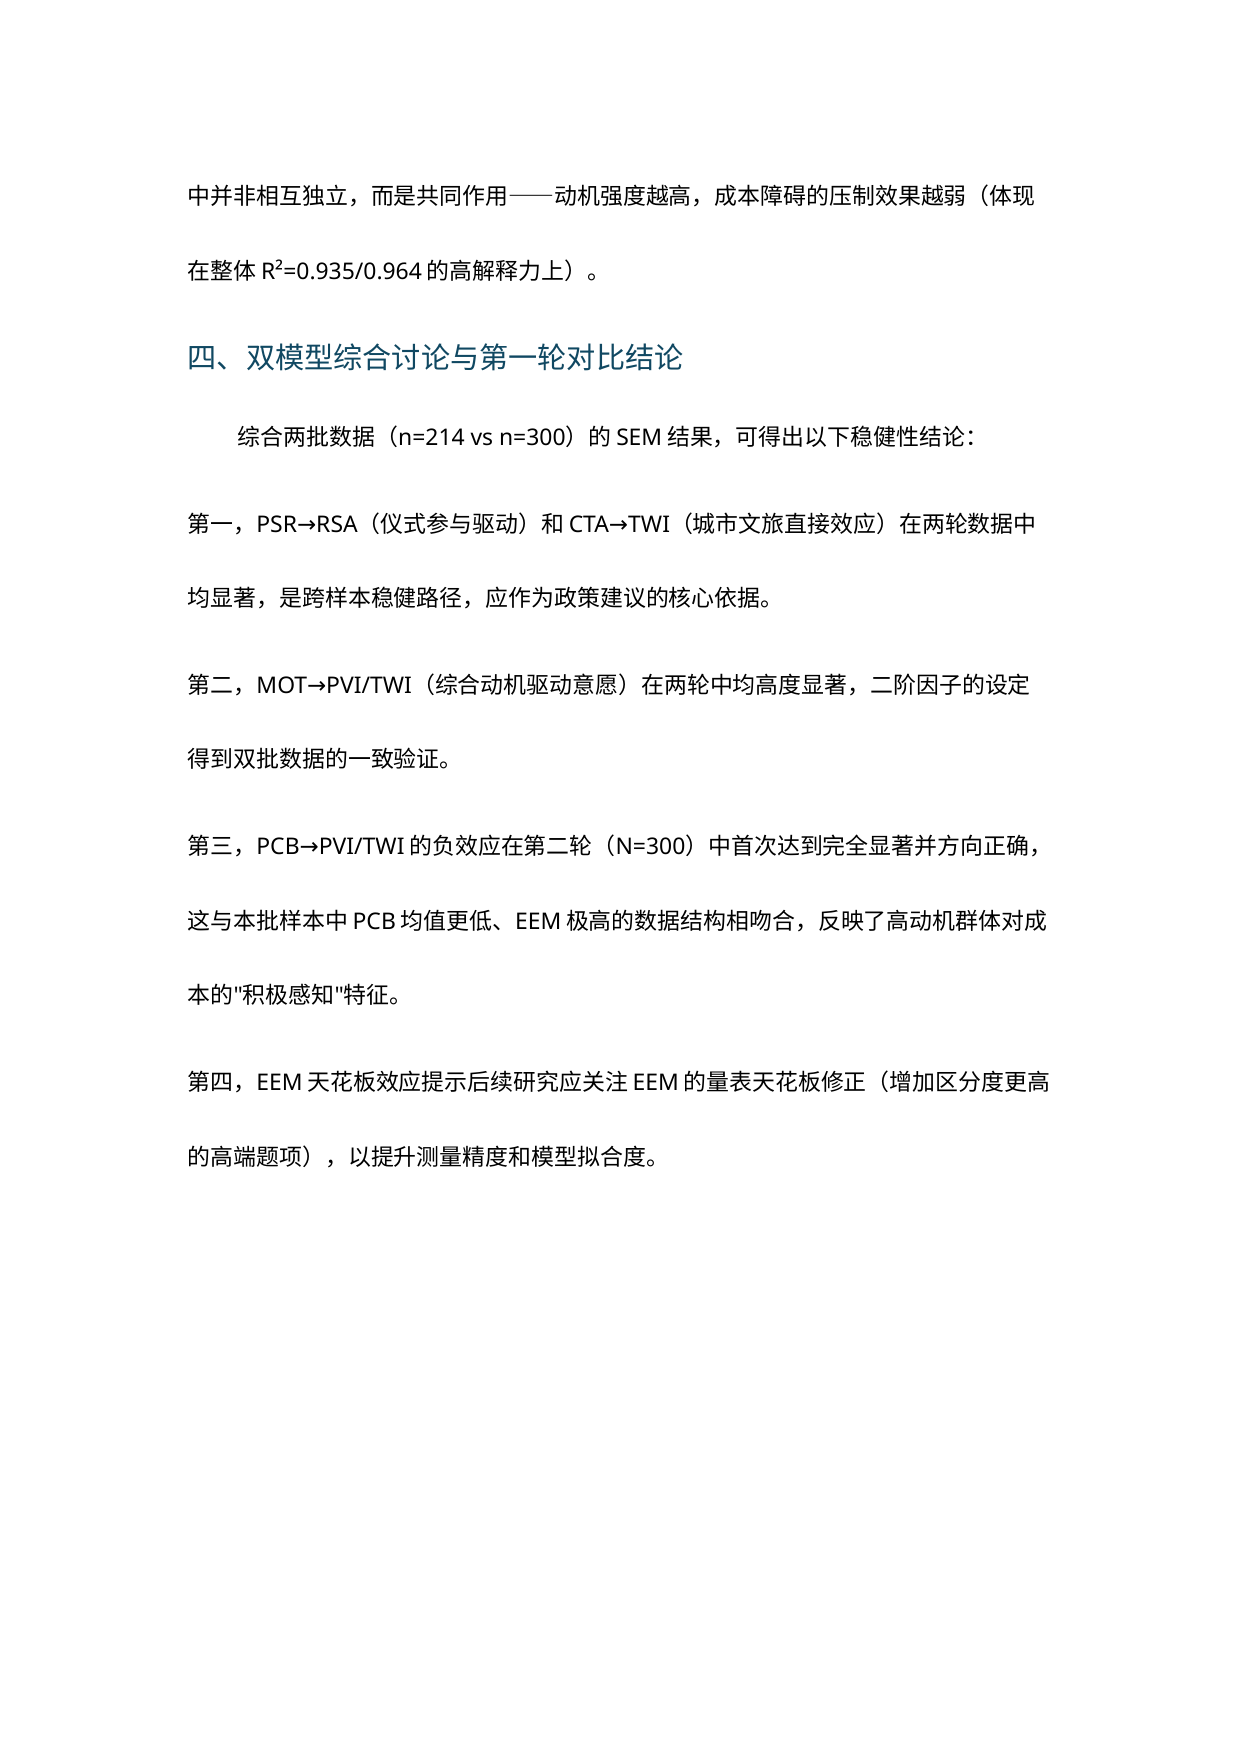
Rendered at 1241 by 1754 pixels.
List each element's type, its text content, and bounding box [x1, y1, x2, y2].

text 第四，EEM天花板效应提示后续研究应关注EEM的量表天花板修正（增加区分度更高的高端题项），以提升测量精度和模型拟合度。 [187, 1048, 1053, 1188]
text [187, 162, 1053, 302]
text 第一，PSR→RSA（仪式参与驱动）和CTA→TWI（城市文旅直接效应）在两轮数据中均显著，是跨样本稳健路径，应作为政策建议的核心依据。 [187, 489, 1053, 629]
subtitle 四、双模型综合讨论与第一轮对比结论 [187, 323, 1053, 388]
text 第三，PCB→PVI/TWI的负效应在第二轮（N=300）中首次达到完全显著并方向正确，这与本批样本中PCB均值更低、EEM极高的数据结构相吻合，反映了高动机群体对成本的"积极感知"特征。 [187, 812, 1053, 1026]
text 第二，MOT→PVI/TWI（综合动机驱动意愿）在两轮中均高度显著，二阶因子的设定得到双批数据的一致验证。 [187, 651, 1053, 791]
text 综合两批数据（n=214 vs n=300）的SEM结果，可得出以下稳健性结论： [187, 403, 1053, 468]
